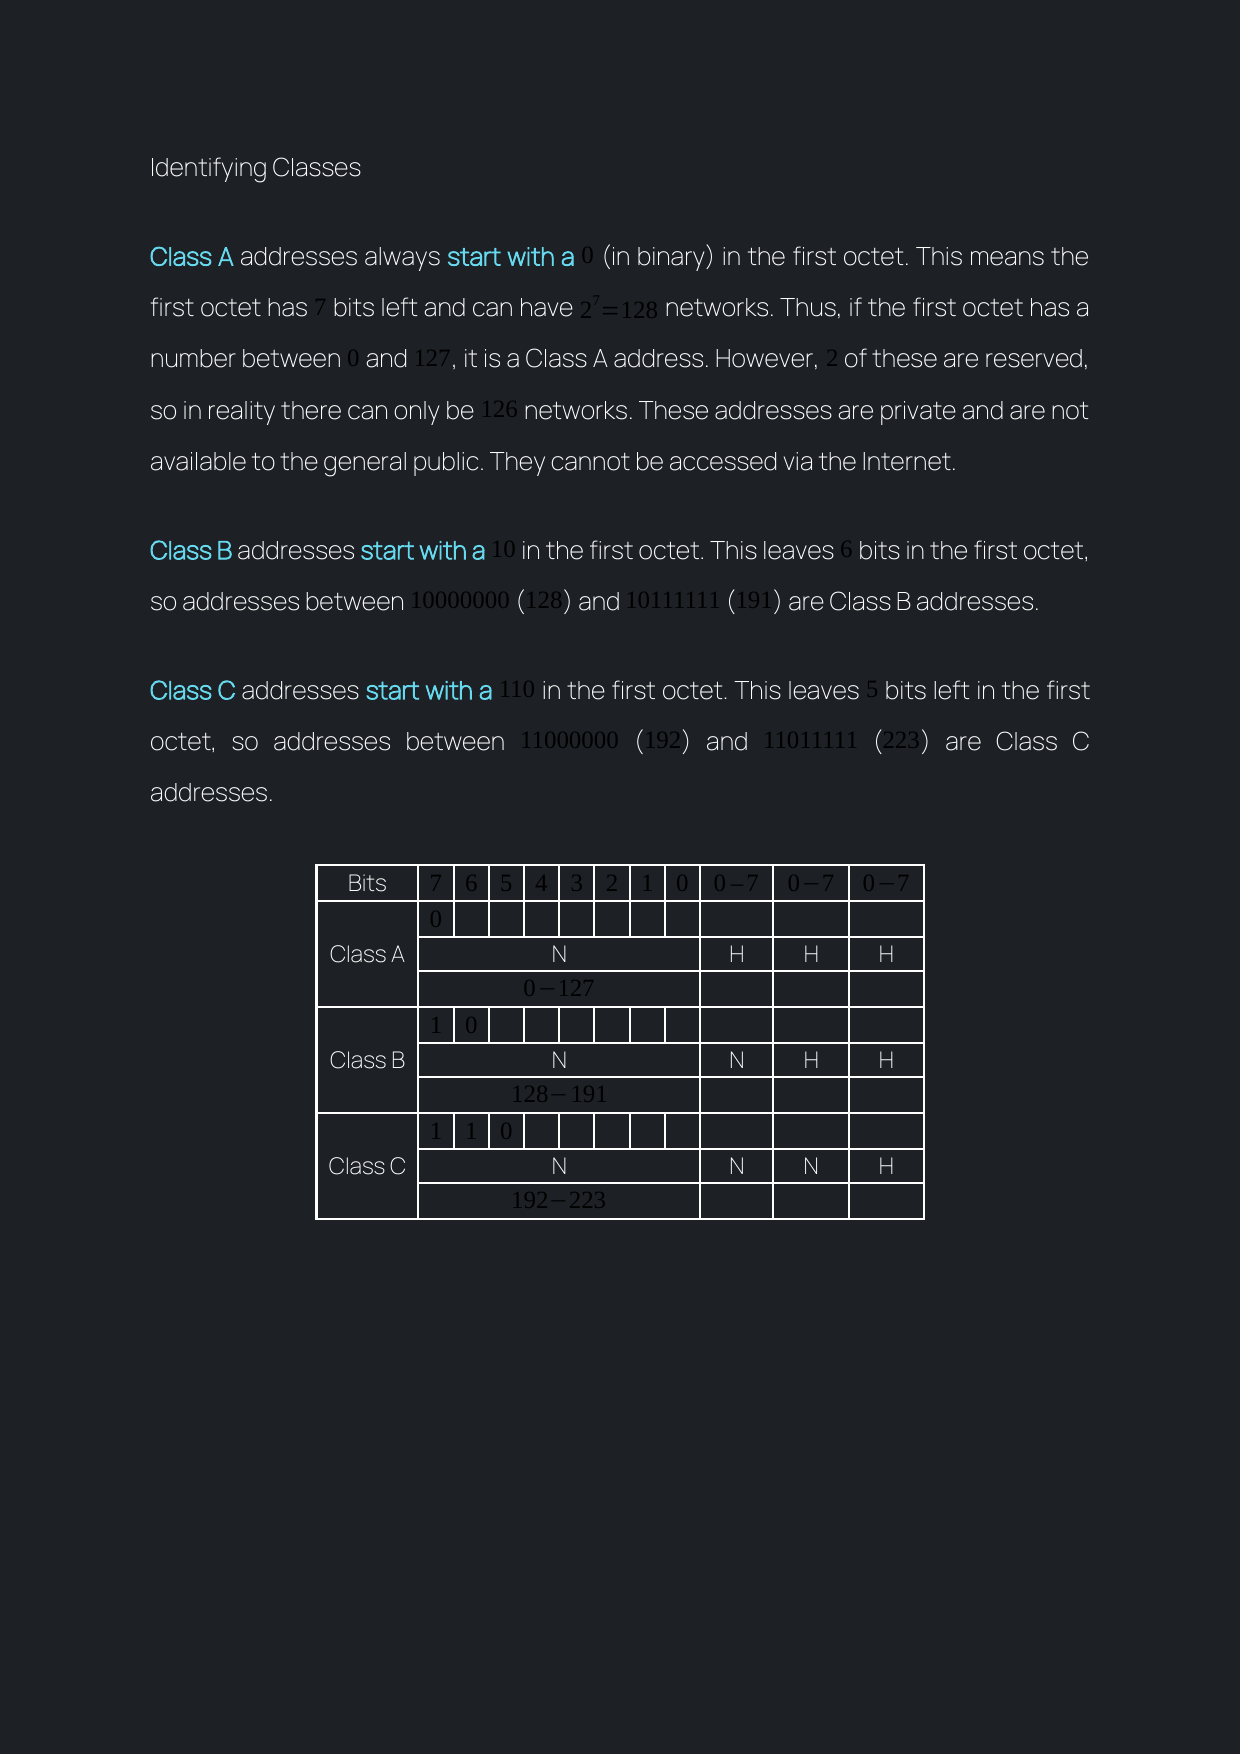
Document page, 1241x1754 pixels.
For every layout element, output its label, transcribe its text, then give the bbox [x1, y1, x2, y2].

table_header Bits [318, 866, 417, 900]
table_cell [774, 1114, 848, 1148]
table_cell [850, 972, 923, 1006]
table_header [419, 866, 453, 900]
table_cell [419, 1008, 453, 1042]
table_cell [419, 1184, 699, 1218]
table_cell [701, 1078, 772, 1112]
table_cell [701, 1114, 772, 1148]
table_cell H [701, 938, 772, 970]
table_cell [560, 1114, 593, 1148]
table_cell [666, 902, 699, 936]
table_cell H [774, 1044, 848, 1076]
table_header [850, 866, 923, 900]
table_cell [560, 902, 593, 936]
table_cell Class C [318, 1114, 417, 1218]
table_cell [701, 902, 772, 936]
table_cell H [850, 1150, 923, 1182]
table_header [560, 866, 593, 900]
text Class B addresses start with a in the first octet. This leaves bits in the first octet, so addresses between () and () are Class B addresses. [150, 532, 1090, 618]
table_cell [774, 902, 848, 936]
table_cell N [701, 1044, 772, 1076]
table_cell [774, 1078, 848, 1112]
table_cell [701, 1184, 772, 1218]
table_cell [419, 972, 699, 1006]
table_cell [455, 902, 488, 936]
table_cell [419, 1114, 453, 1148]
table_cell [525, 902, 558, 936]
table_header [774, 866, 848, 900]
table_cell [490, 1008, 523, 1042]
table_header [595, 866, 629, 900]
subtitle Identifying Classes [150, 150, 1090, 184]
table_cell [774, 1008, 848, 1042]
table_cell Class A [318, 902, 417, 1006]
table_cell [631, 1114, 664, 1148]
table_cell [774, 1184, 848, 1218]
table_cell [595, 902, 629, 936]
table_cell [595, 1008, 629, 1042]
table_cell N [419, 1044, 699, 1076]
table_cell H [850, 938, 923, 970]
table_cell [455, 1114, 488, 1148]
table_cell [525, 1008, 558, 1042]
table_cell [774, 972, 848, 1006]
text Class C addresses start with a in the first octet. This leaves bits left in the first octet, so addresses between () and () are Class C addresses. [150, 672, 1090, 809]
table_cell [850, 1008, 923, 1042]
table_cell [850, 1078, 923, 1112]
table_cell [631, 1008, 664, 1042]
table_cell [666, 1008, 699, 1042]
table_cell H [850, 1044, 923, 1076]
table_header [666, 866, 699, 900]
table_cell [525, 1114, 558, 1148]
table_header [490, 866, 523, 900]
table_cell [666, 1114, 699, 1148]
table_cell [419, 902, 453, 936]
table_cell [850, 1184, 923, 1218]
table_cell Class B [318, 1008, 417, 1112]
table_cell [490, 1114, 523, 1148]
table_cell [455, 1008, 488, 1042]
table_cell H [774, 938, 848, 970]
table_header [631, 866, 664, 900]
text Class A addresses always start with a (in binary) in the first octet. This means the first octet has bits left and can have networks. Thus, if the first octet has a number between and , it is a Class A address. However, of these are reserved, so in reality there can only be networks. These addresses are private and are not available to the general public. They cannot be accessed via the Internet. [150, 239, 1090, 478]
table_cell [701, 1008, 772, 1042]
table_cell N [419, 1150, 699, 1182]
table_header [701, 866, 772, 900]
table_cell [631, 902, 664, 936]
table_cell N [774, 1150, 848, 1182]
table_header [455, 866, 488, 900]
table_cell [419, 1078, 699, 1112]
table_cell [560, 1008, 593, 1042]
table_cell N [701, 1150, 772, 1182]
table_cell N [419, 938, 699, 970]
table_cell [850, 902, 923, 936]
table_header [525, 866, 558, 900]
table_cell [701, 972, 772, 1006]
table_cell [490, 902, 523, 936]
table_cell [595, 1114, 629, 1148]
table_cell [850, 1114, 923, 1148]
